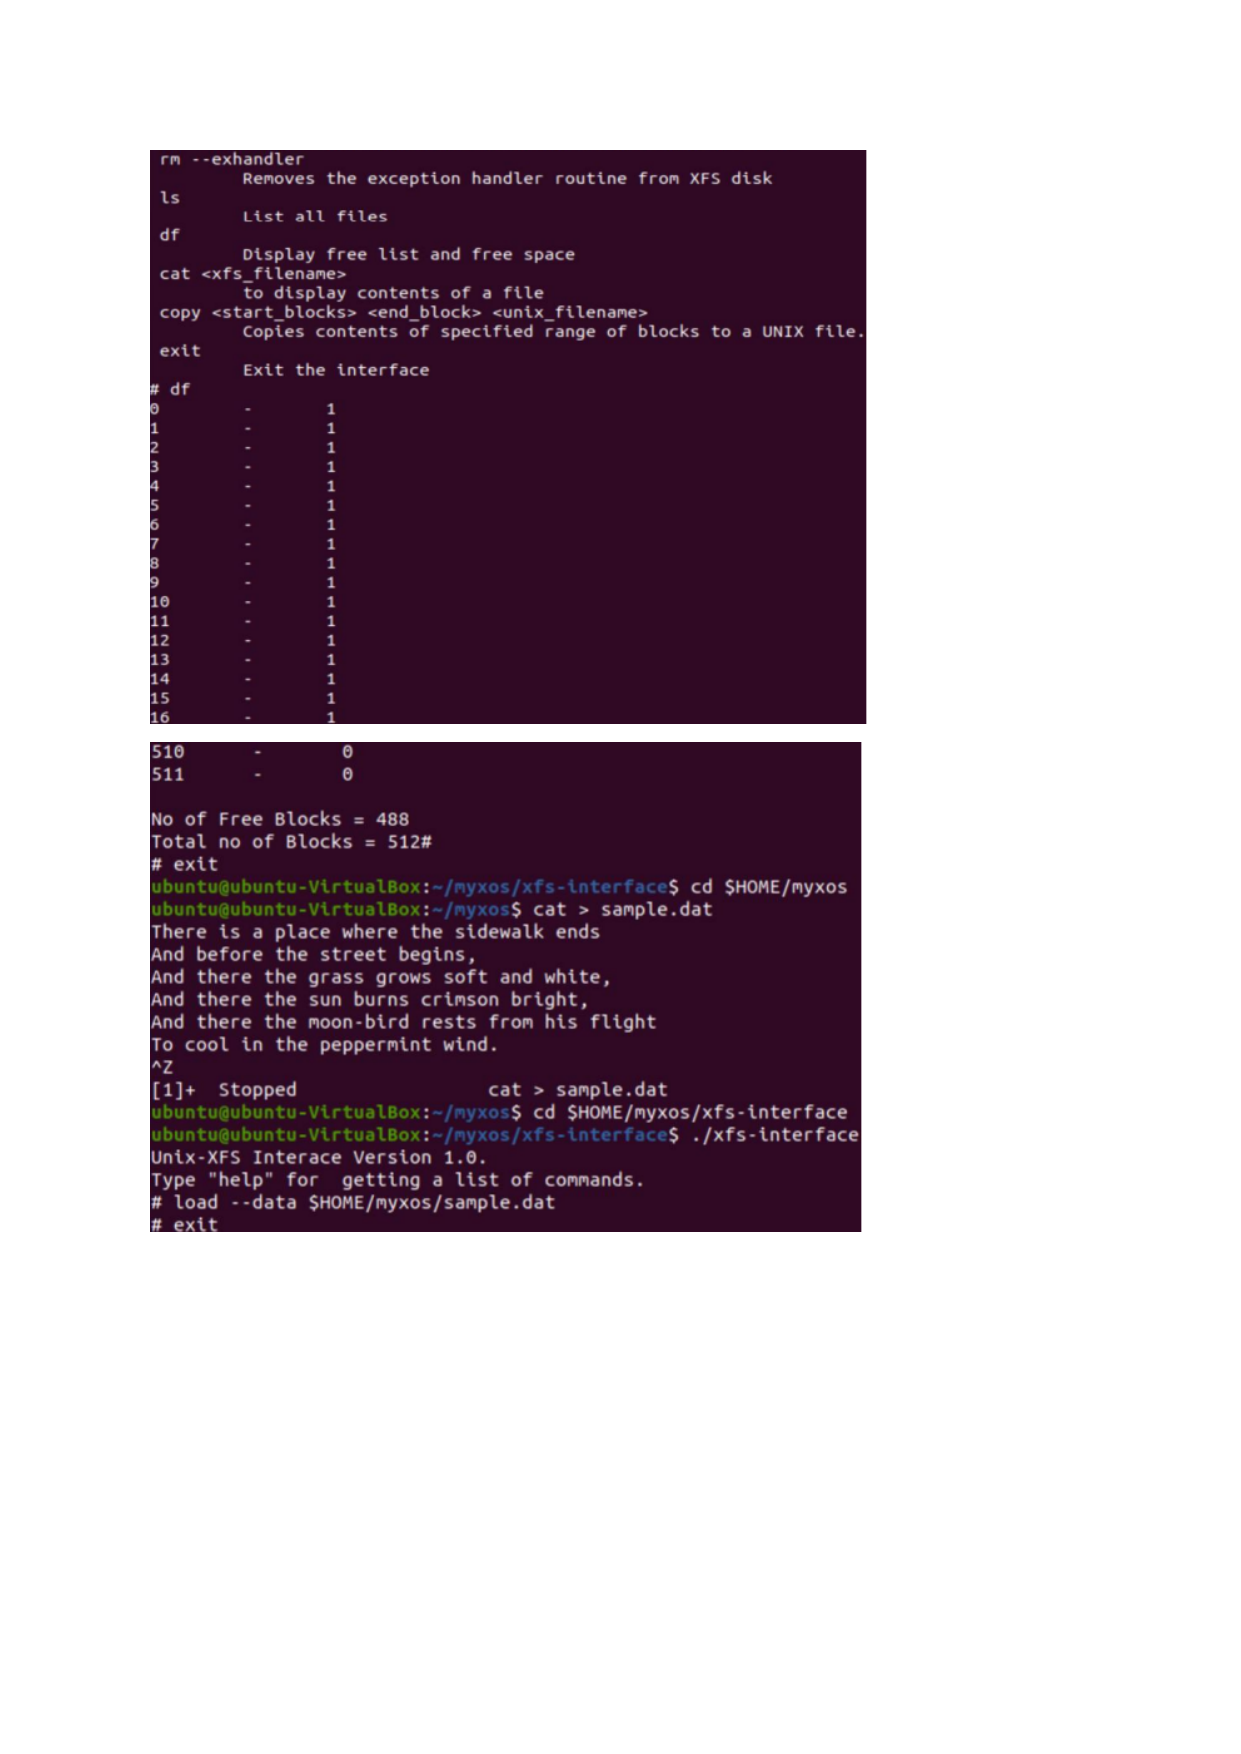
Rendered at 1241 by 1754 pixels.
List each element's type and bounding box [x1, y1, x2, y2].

picture [150, 150, 867, 724]
picture [150, 742, 862, 1232]
